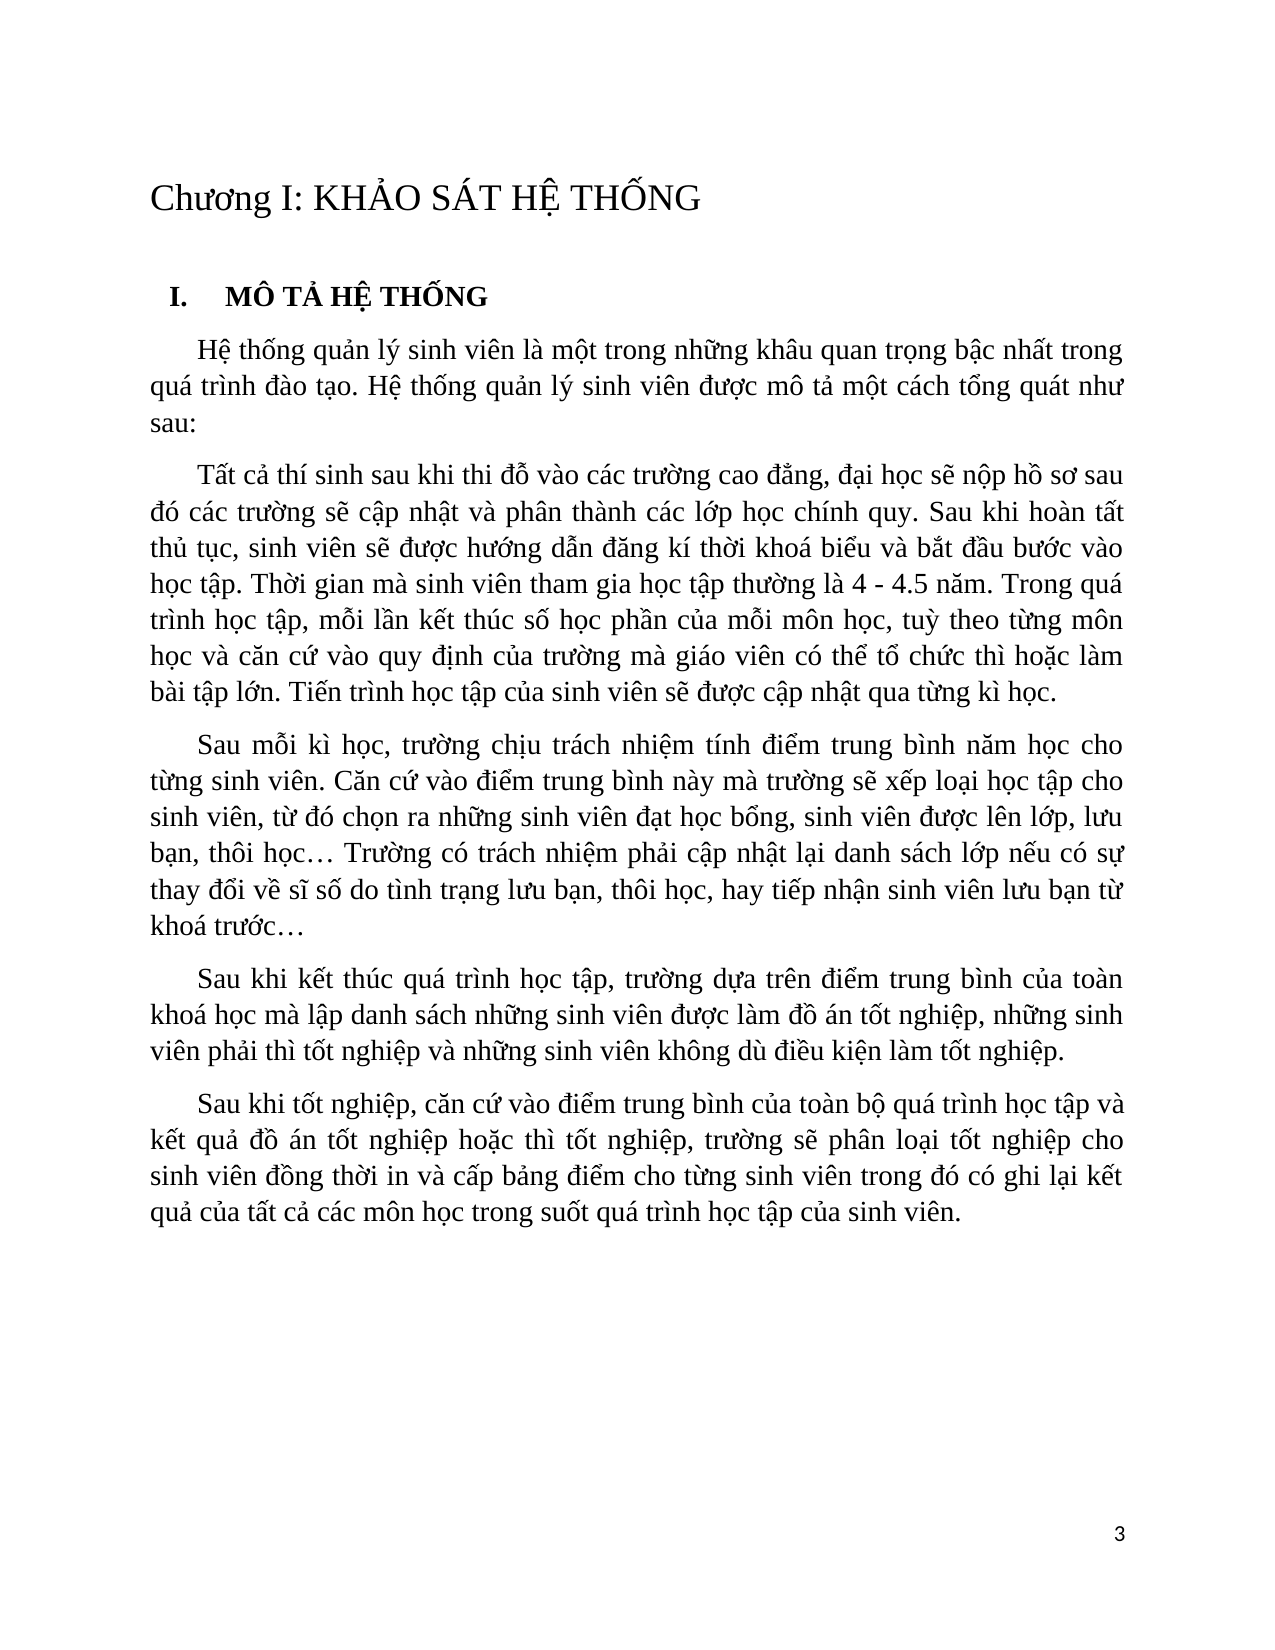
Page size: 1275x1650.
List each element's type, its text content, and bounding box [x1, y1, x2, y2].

text Sau mỗi kì học, trường chịu trách nhiệm tính điểm trung bình năm học cho từng sinh viên. Căn cứ vào điểm trung bình này mà trường sẽ xếp loại học tập cho sinh viên, từ đó chọn ra những sinh viên đạt học bổng, sinh viên được lên lớp, lưu bạn, thôi học… Trường có trách nhiệm phải cập nhật lại danh sách lớp nếu có sự thay đổi về sĩ số do tình trạng lưu bạn, thôi học, hay tiếp nhận sinh viên lưu bạn từ khoá trước… [150, 727, 1125, 941]
text Sau khi kết thúc quá trình học tập, trường dựa trên điểm trung bình của toàn khoá học mà lập danh sách những sinh viên được làm đồ án tốt nghiệp, những sinh viên phải thì tốt nghiệp và những sinh viên không dù điều kiện làm tốt nghiệp. [150, 961, 1125, 1067]
subtitle Chương I: KHẢO SÁT HỆ THỐNG [150, 175, 1125, 218]
text Tất cả thí sinh sau khi thi đỗ vào các trường cao đẳng, đại học sẽ nộp hồ sơ sau đó các trường sẽ cập nhật và phân thành các lớp học chính quy. Sau khi hoàn tất thủ tục, sinh viên sẽ được hướng dẫn đăng kí thời khoá biểu và bắt đầu bước vào học tập. Thời gian mà sinh viên tham gia học tập thường là 4 - 4.5 năm. Trong quá trình học tập, mỗi lần kết thúc số học phần của mỗi môn học, tuỳ theo từng môn học và căn cứ vào quy định của trường mà giáo viên có thể tổ chức thì hoặc làm bài tập lớn. Tiến trình học tập của sinh viên sẽ được cập nhật qua từng kì học. [150, 457, 1125, 708]
text Hệ thống quản lý sinh viên là một trong những khâu quan trọng bậc nhất trong quá trình đào tạo. Hệ thống quản lý sinh viên được mô tả một cách tổng quát như sau: [150, 332, 1125, 438]
text Sau khi tốt nghiệp, căn cứ vào điểm trung bình của toàn bộ quá trình học tập và kết quả đồ án tốt nghiệp hoặc thì tốt nghiệp, trường sẽ phân loại tốt nghiệp cho sinh viên đồng thời in và cấp bảng điểm cho từng sinh viên trong đó có ghi lại kết quả của tất cả các môn học trong suốt quá trình học tập của sinh viên. [150, 1086, 1125, 1228]
list MÔ TẢ HỆ THỐNG [187, 279, 1125, 313]
